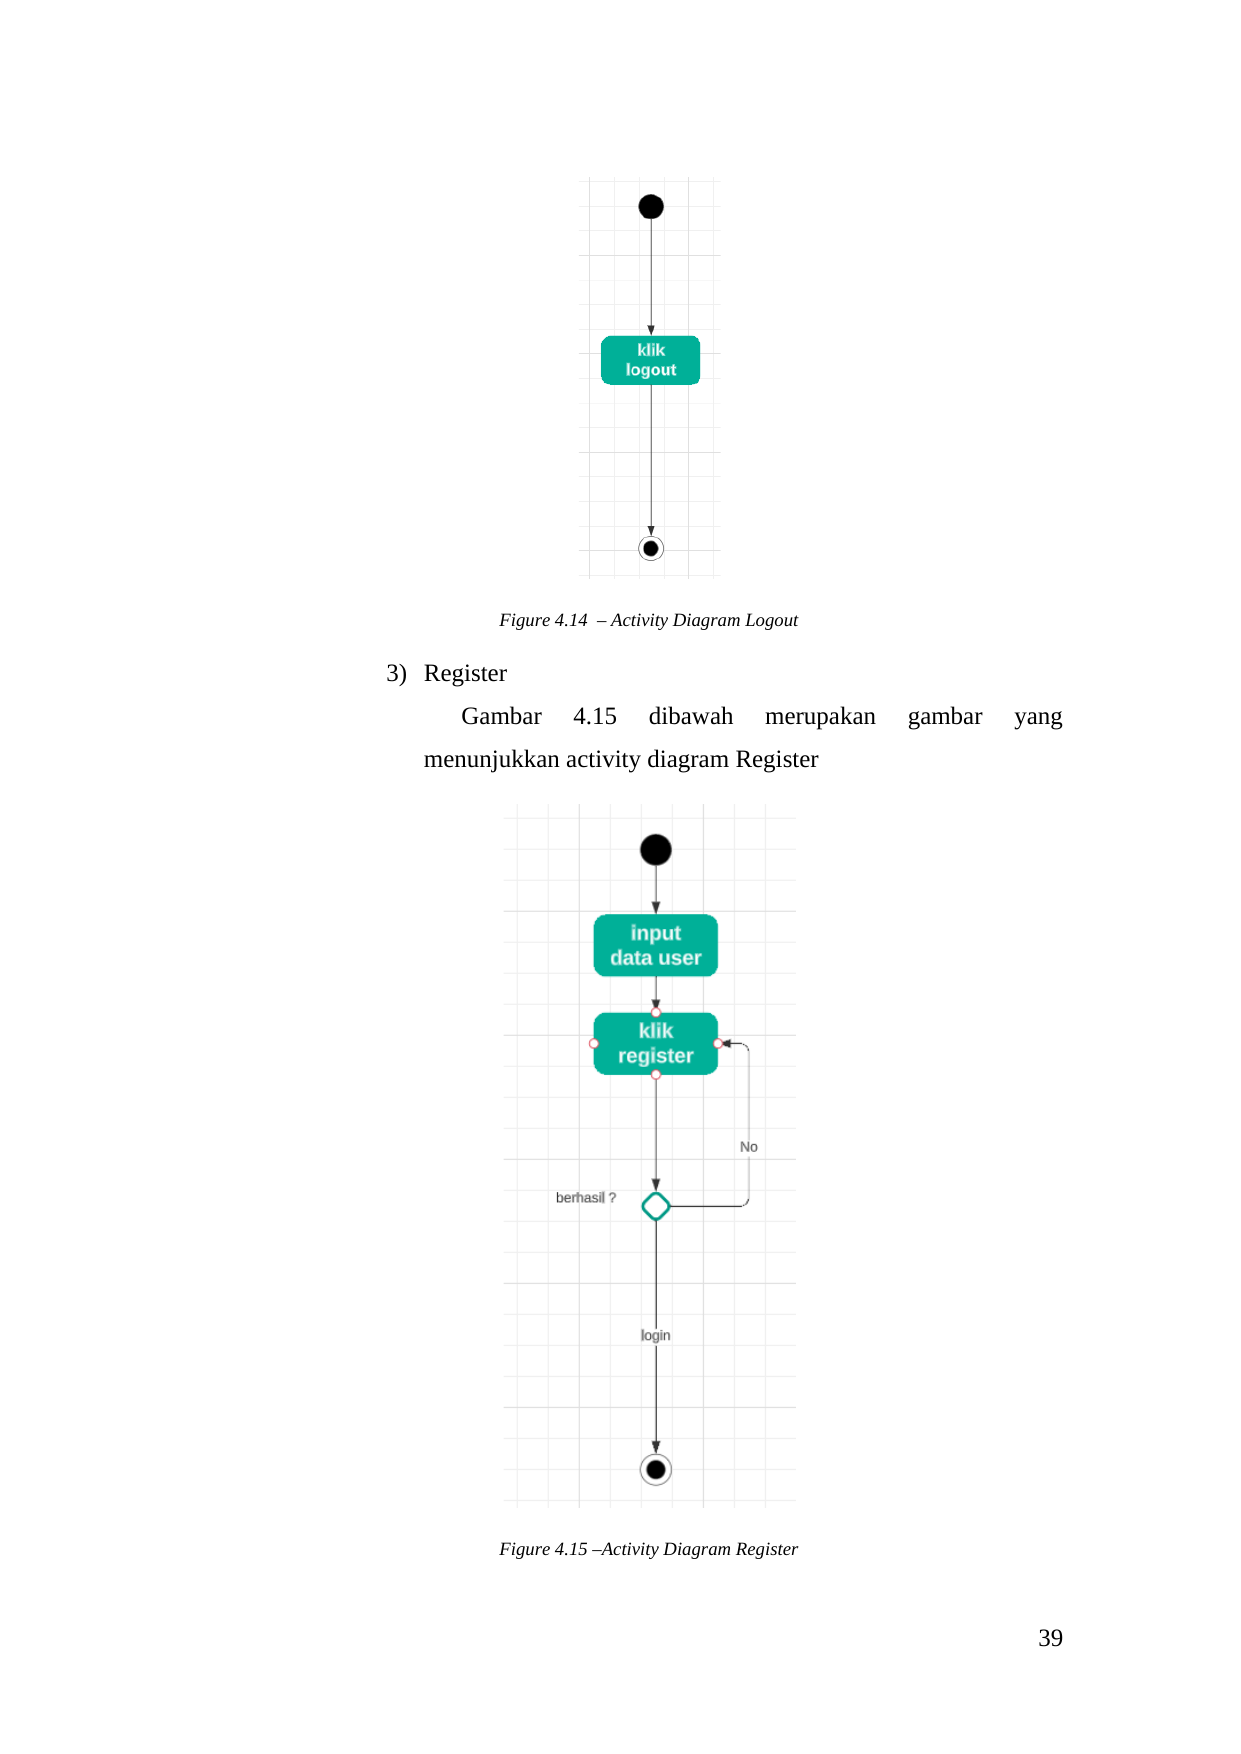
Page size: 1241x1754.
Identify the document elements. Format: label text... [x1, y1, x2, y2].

text Figure 4.14 – Activity Diagram Logout [236, 609, 1063, 631]
list Register [386, 658, 1063, 687]
list Gambar 4.15 dibawah merupakan gambar yang menunjukkan activity diagram Register [424, 701, 1063, 773]
picture [578, 177, 721, 579]
picture [503, 804, 796, 1508]
text Figure 4.15 –Activity Diagram Register [236, 1538, 1063, 1560]
